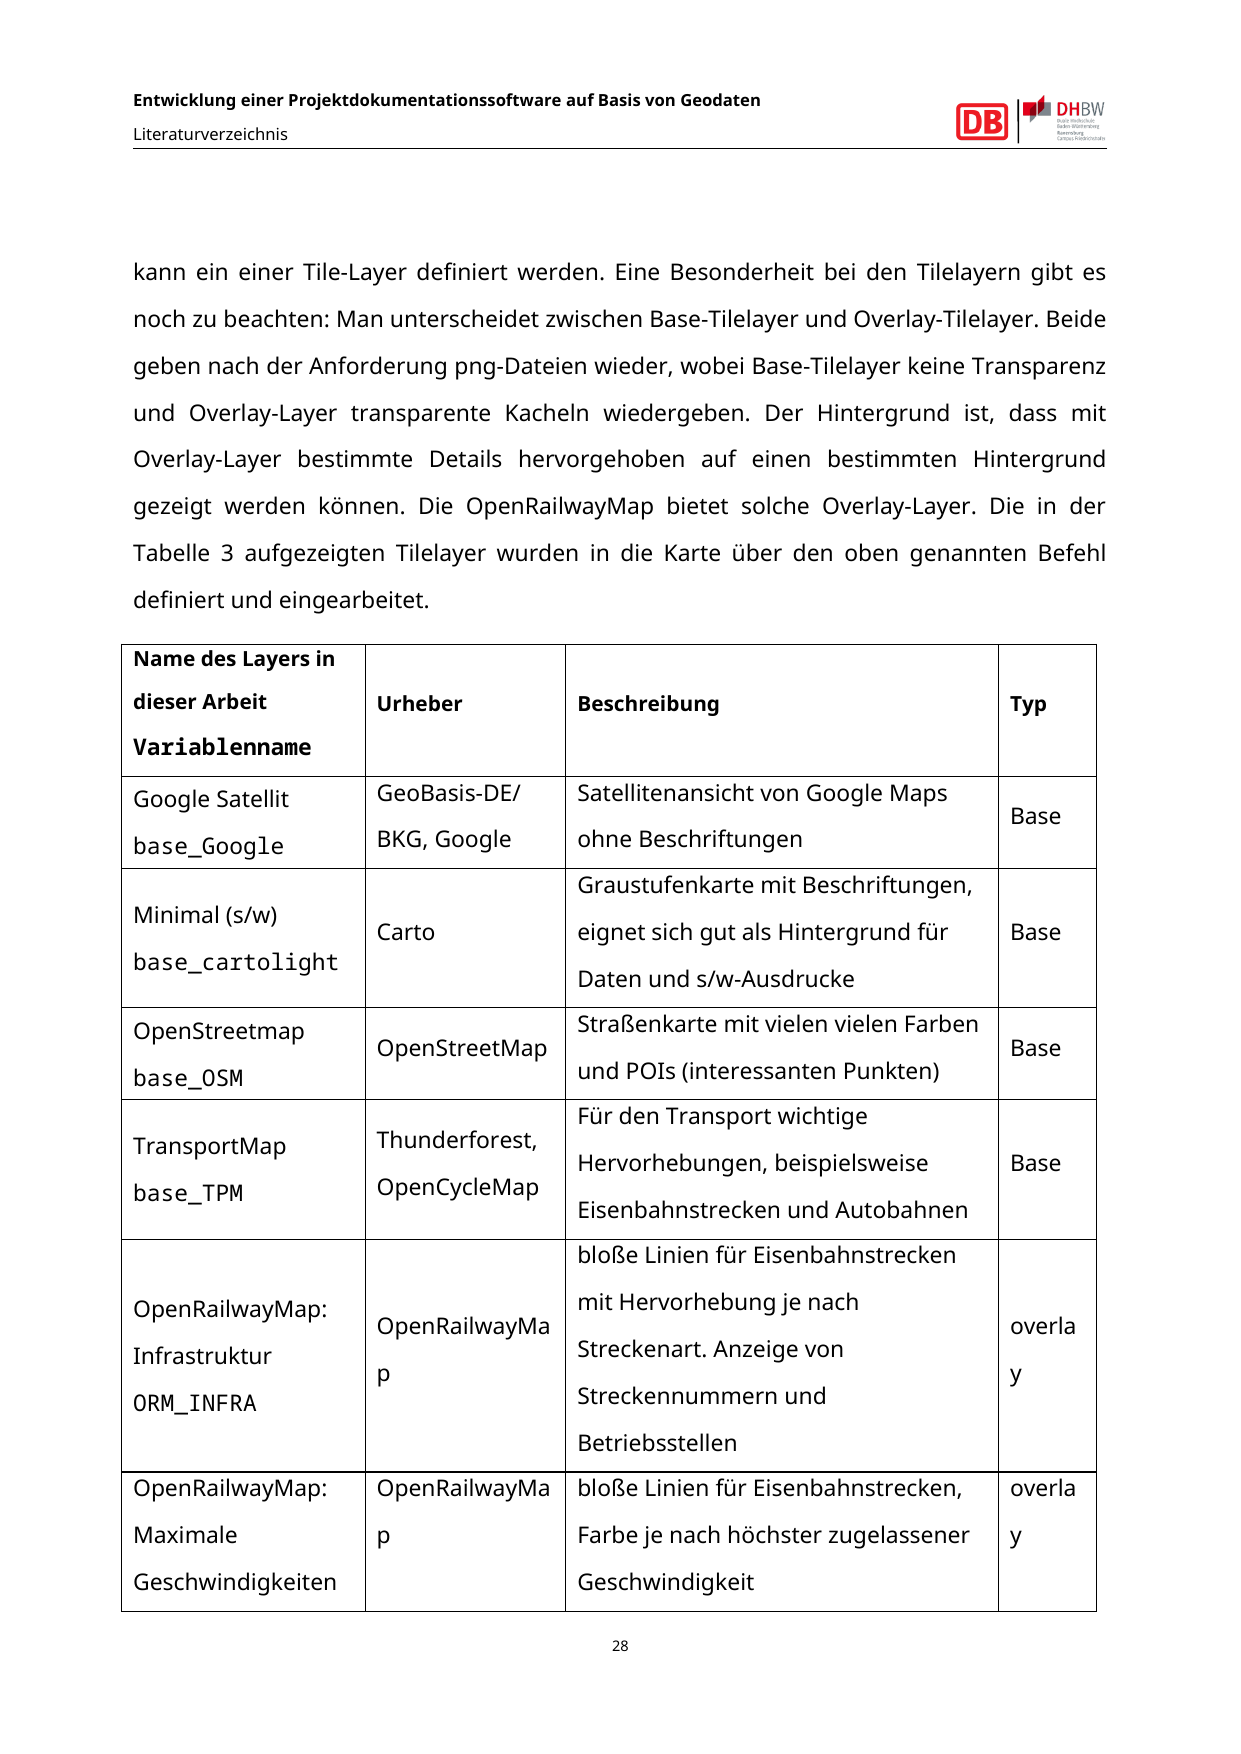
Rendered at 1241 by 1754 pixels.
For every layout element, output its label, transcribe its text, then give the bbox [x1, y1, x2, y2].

table_cell OpenRailwayMap [366, 1240, 565, 1471]
table_cell Thunderforest, OpenCycleMap [366, 1100, 565, 1238]
table_header Typ [999, 645, 1096, 776]
picture [956, 103, 1009, 141]
table_cell overlay [999, 1473, 1096, 1611]
table_cell Base [999, 777, 1096, 868]
table_cell Satellitenansicht von Google Maps ohne Beschriftungen [566, 777, 998, 868]
table_cell OpenRailwayMap: Maximale Geschwindigkeiten ORM_SPEED [122, 1473, 365, 1611]
table_header Urheber [366, 645, 565, 776]
table_cell Base [999, 1008, 1096, 1099]
table_cell Für den Transport wichtige Hervorhebungen, beispielsweise Eisenbahnstrecken und Autobahnen [566, 1100, 998, 1238]
table_cell Carto [366, 869, 565, 1007]
table_cell OpenStreetMap [366, 1008, 565, 1099]
table_cell overlay [999, 1240, 1096, 1471]
table_cell OpenRailwayMap [366, 1473, 565, 1611]
table_cell Base [999, 869, 1096, 1007]
table_cell GeoBasis-DE/BKG, Google [366, 777, 565, 868]
table_header Name des Layers in dieser Arbeit Variablenname [122, 645, 365, 776]
table_cell TransportMap base_TPM [122, 1100, 365, 1238]
table_cell OpenStreetmap base_OSM [122, 1008, 365, 1099]
table_cell Base [999, 1100, 1096, 1238]
table_header Beschreibung [566, 645, 998, 776]
table_cell OpenRailwayMap: Infrastruktur ORM_INFRA [122, 1240, 365, 1471]
table_cell Straßenkarte mit vielen vielen Farben und POIs (interessanten Punkten) [566, 1008, 998, 1099]
picture [1023, 95, 1106, 141]
table_cell Minimal (s/w) base_cartolight [122, 869, 365, 1007]
table_cell Google Satellit base_Google [122, 777, 365, 868]
table_cell bloße Linien für Eisenbahnstrecken mit Hervorhebung je nach Streckenart. Anzeige von Streckennummern und Betriebsstellen [566, 1240, 998, 1471]
text kann ein einer Tile-Layer definiert werden. Eine Besonderheit bei den Tilelayern gibt es noch zu beachten: Man unterscheidet zwischen Base-Tilelayer und Overlay-Tilelayer. Beide geben nach der Anforderung png-Dateien wieder, wobei Base-Tilelayer keine Transparenz und Overlay-Layer transparente Kacheln wiedergeben. Der Hintergrund ist, dass mit Overlay-Layer bestimmte Details hervorgehoben auf einen bestimmten Hintergrund gezeigt werden können. Die OpenRailwayMap bietet solche Overlay-Layer. Die in der Tabelle 3 aufgezeigten Tilelayer wurden in die Karte über den oben genannten Befehl definiert und eingearbeitet. [133, 256, 1107, 615]
table_cell Graustufenkarte mit Beschriftungen, eignet sich gut als Hintergrund für Daten und s/w-Ausdrucke [566, 869, 998, 1007]
table_cell bloße Linien für Eisenbahnstrecken, Farbe je nach höchster zugelassener Geschwindigkeit [566, 1473, 998, 1611]
